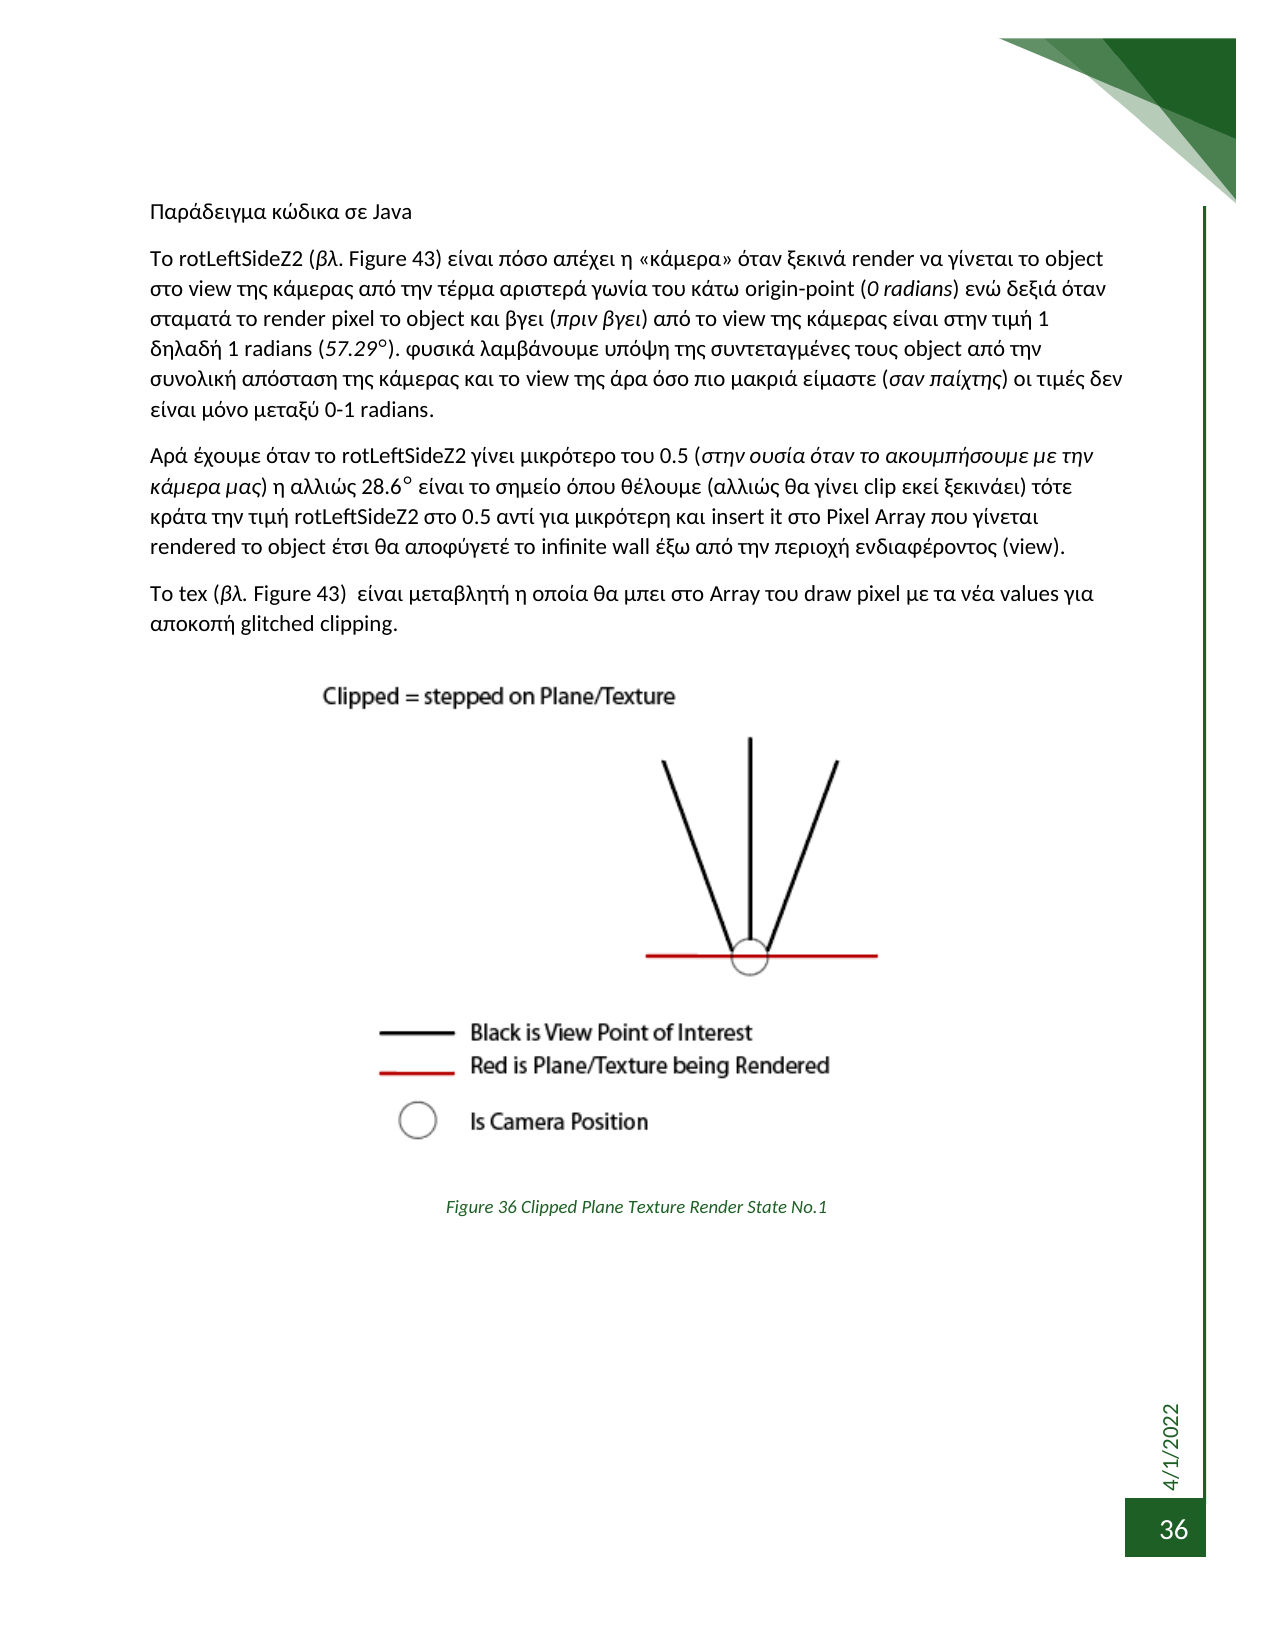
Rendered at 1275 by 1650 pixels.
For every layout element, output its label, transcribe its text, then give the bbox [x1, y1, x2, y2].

text Το rotLeftSideZ2 (βλ. Figure 44) είναι πόσο απέχει η «κάμερα» όταν ξεκινά render να γίνεται το object στο view της κάμερας από την τέρμα αριστερά γωνία του κάτω origin-point (0 radians) ενώ δεξιά όταν σταματά το render pixel το object και βγει (πριν βγει) από το view της κάμερας είναι στην τιμή 1 δηλαδή 1 radians (57.29). φυσικά λαμβάνουμε υπόψη της συντεταγμένες τους object από την συνολική απόσταση της κάμερας και το view της άρα όσο πιο μακριά είμαστε (σαν παίχτης) οι τιμές δεν είναι μόνο μεταξύ 0-1 radians. [150, 244, 1125, 423]
text Figure 37 Clipped Plane Texture Render State No.1 [150, 1196, 1125, 1218]
picture [997, 38, 1236, 204]
text Αρά έχουμε όταν το rotLeftSideZ2 γίνει μικρότερο του 0.5 (στην ουσία όταν το ακουμπήσουμε με την κάμερα μας) η αλλιώς 28.6 είναι το σημείο όπου θέλουμε (αλλιώς θα γίνει clip εκεί ξεκινάει) τότε κράτα την τιμή rotLeftSideZ2 στο 0.5 αντί για μικρότερη και insert it στο Pixel Array που γίνεται rendered το object έτσι θα αποφύγετέ το infinite wall έξω από την περιοχή ενδιαφέροντος (view). [150, 442, 1125, 560]
text Παράδειγμα κώδικα σε Java [150, 197, 1125, 225]
text Το tex (βλ. Figure 44) είναι μεταβλητή η οποία θα μπει στο Array του draw pixel με τα νέα values για αποκοπή glitched clipping. [150, 579, 1125, 637]
picture [282, 656, 993, 1177]
